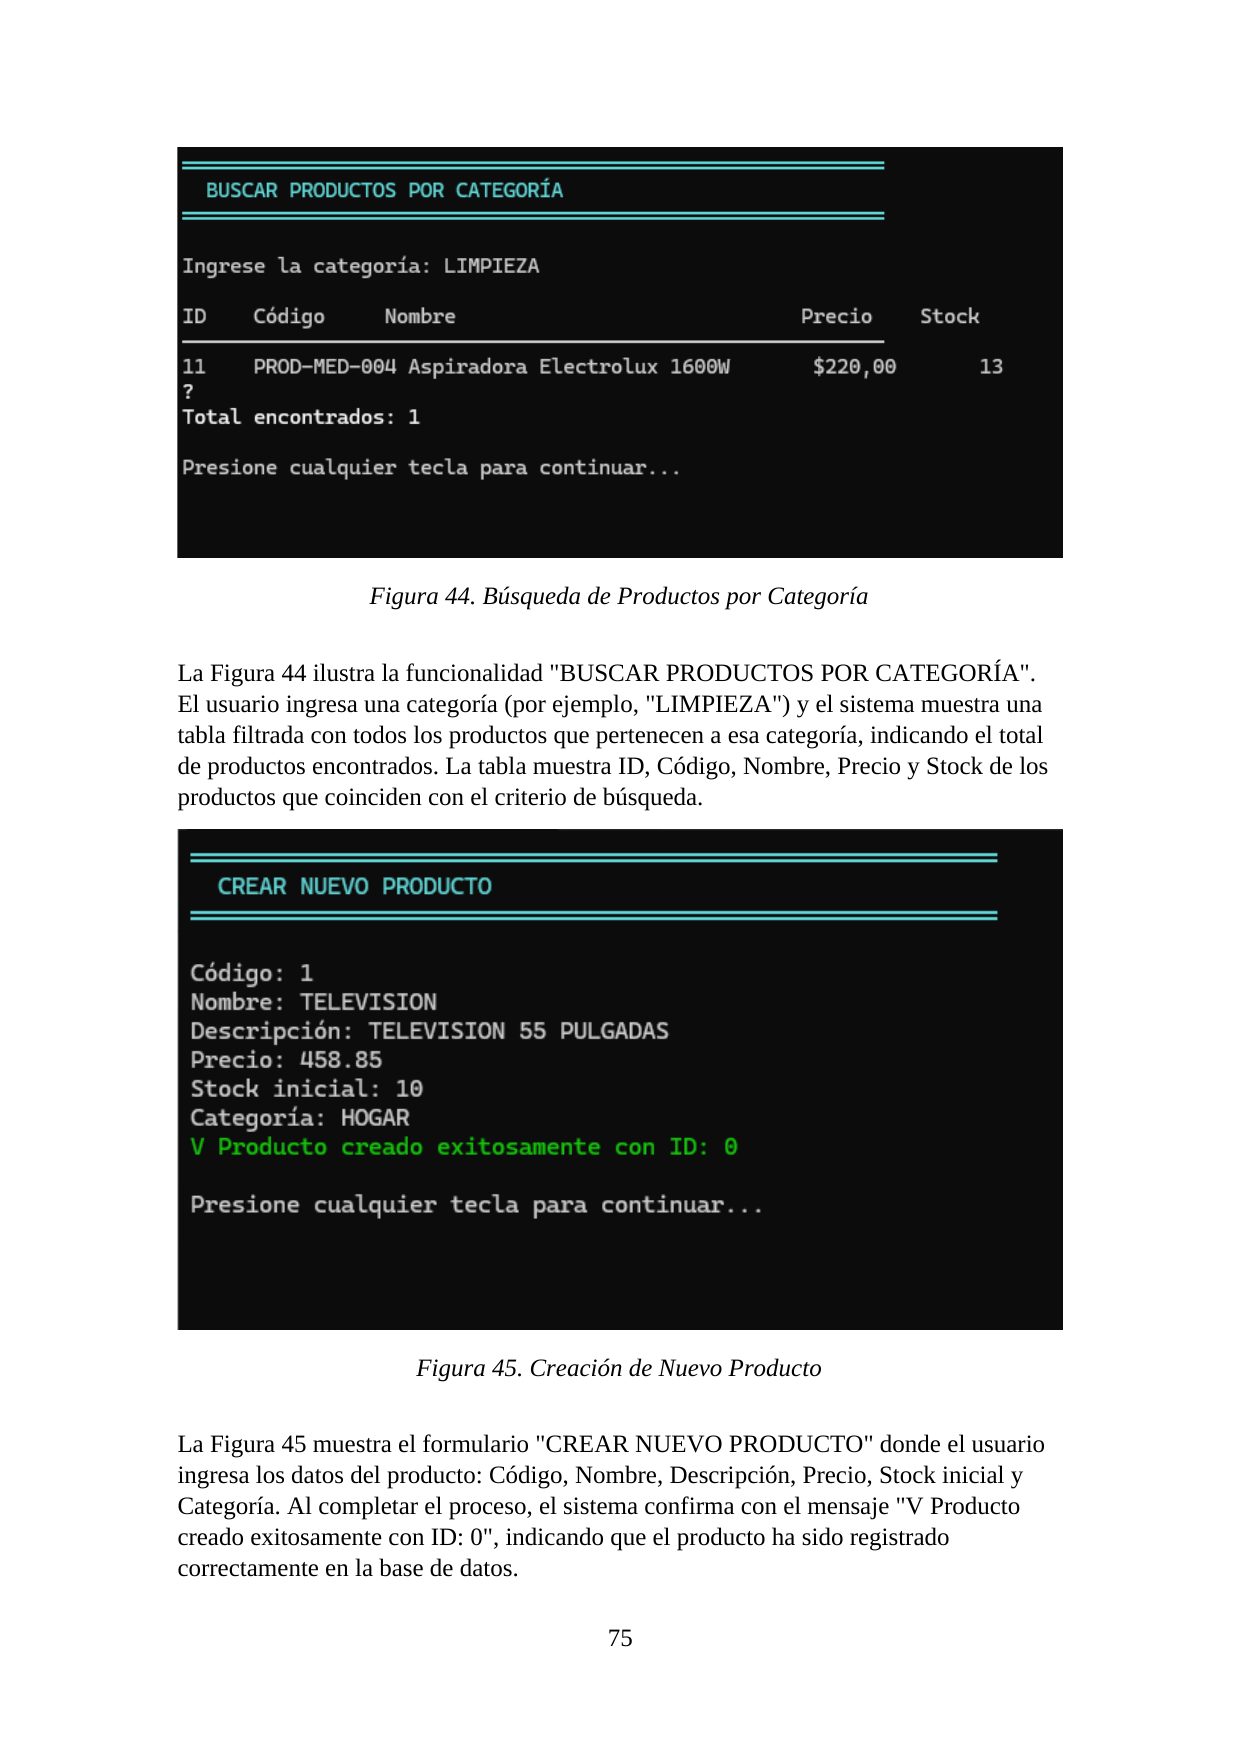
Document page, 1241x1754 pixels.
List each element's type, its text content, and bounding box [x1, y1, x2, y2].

subtitle Figura 45. Creación de Nuevo Producto [177, 1353, 1063, 1381]
picture [177, 147, 1063, 558]
text La Figura 44 ilustra la funcionalidad "BUSCAR PRODUCTOS POR CATEGORÍA". El usuario ingresa una categoría (por ejemplo, "LIMPIEZA") y el sistema muestra una tabla filtrada con todos los productos que pertenecen a esa categoría, indicando el total de productos encontrados. La tabla muestra ID, Código, Nombre, Precio y Stock de los productos que coinciden con el criterio de búsqueda. [177, 658, 1063, 811]
text La Figura 45 muestra el formulario "CREAR NUEVO PRODUCTO" donde el usuario ingresa los datos del producto: Código, Nombre, Descripción, Precio, Stock inicial y Categoría. Al completar el proceso, el sistema confirma con el mensaje "V Producto creado exitosamente con ID: 0", indicando que el producto ha sido registrado correctamente en la base de datos. [177, 1429, 1063, 1582]
subtitle Figura 44. Búsqueda de Productos por Categoría [177, 581, 1063, 610]
picture [177, 829, 1063, 1330]
